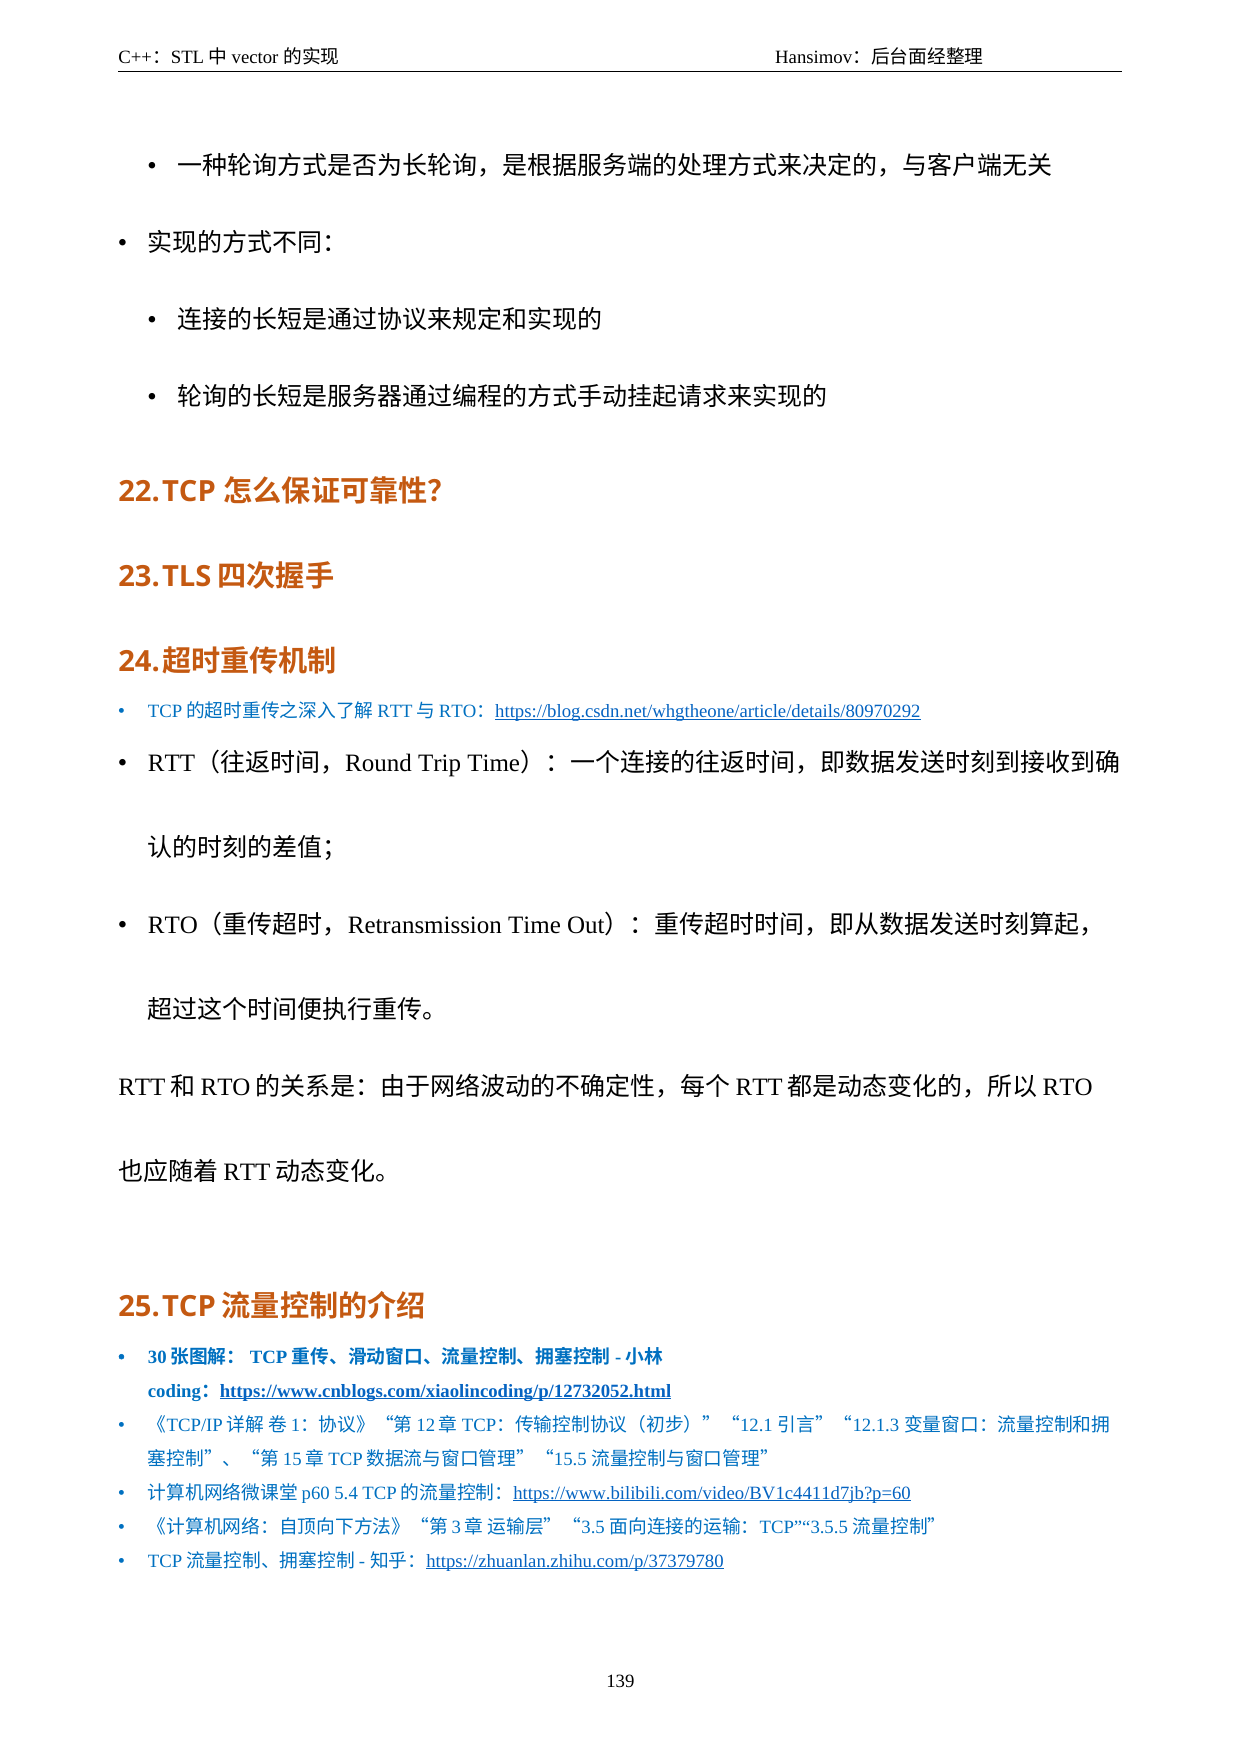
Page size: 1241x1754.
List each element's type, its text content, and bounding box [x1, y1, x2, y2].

subtitle 超时重传机制 [118, 624, 1097, 692]
text 实现的方式不同： [118, 207, 1122, 275]
text 连接的长短是通过协议来规定和实现的 [148, 284, 1122, 352]
text 30张图解： TCP 重传、滑动窗口、流量控制、拥塞控制 - 小林coding：https://www.cnblogs.com/xiaolincoding/p/12732052.html [118, 1338, 1122, 1406]
text TCP流量控制、拥塞控制 - 知乎：https://zhuanlan.zhihu.com/p/37379780 [118, 1542, 1122, 1576]
text 计算机网络微课堂p60 5.4 TCP的流量控制：https://www.bilibili.com/video/BV1c4411d7jb?p=60 [118, 1474, 1122, 1508]
text TCP的超时重传之深入了解RTT与RTO：https://blog.csdn.net/whgtheone/article/details/80970292 [118, 692, 1122, 726]
text RTT（往返时间，Round Trip Time）：一个连接的往返时间，即数据发送时刻到接收到确认的时刻的差值； [118, 726, 1122, 879]
text RTT和RTO的关系是：由于网络波动的不确定性，每个RTT都是动态变化的，所以RTO也应随着RTT动态变化。 [118, 1050, 1122, 1203]
text 《TCP/IP详解 卷1：协议》“第12章 TCP：传输控制协议（初步）”“12.1 引言”“12.1.3 变量窗口：流量控制和拥塞控制”、“第15章 TCP数据流与窗口管理”“15.5 流量控制与窗口管理” [118, 1406, 1122, 1474]
text 《计算机网络：自顶向下方法》“第3章 运输层”“3.5 面向连接的运输：TCP”“3.5.5 流量控制” [118, 1508, 1122, 1542]
subtitle TCP流量控制的介绍 [118, 1270, 1097, 1338]
subtitle TCP 怎么保证可靠性？ [118, 455, 1097, 523]
text 一种轮询方式是否为长轮询，是根据服务端的处理方式来决定的，与客户端无关 [148, 130, 1122, 198]
text 轮询的长短是服务器通过编程的方式手动挂起请求来实现的 [148, 361, 1122, 429]
text RTO（重传超时，Retransmission Time Out）：重传超时时间，即从数据发送时刻算起，超过这个时间便执行重传。 [118, 888, 1122, 1041]
subtitle TLS四次握手 [118, 540, 1122, 608]
